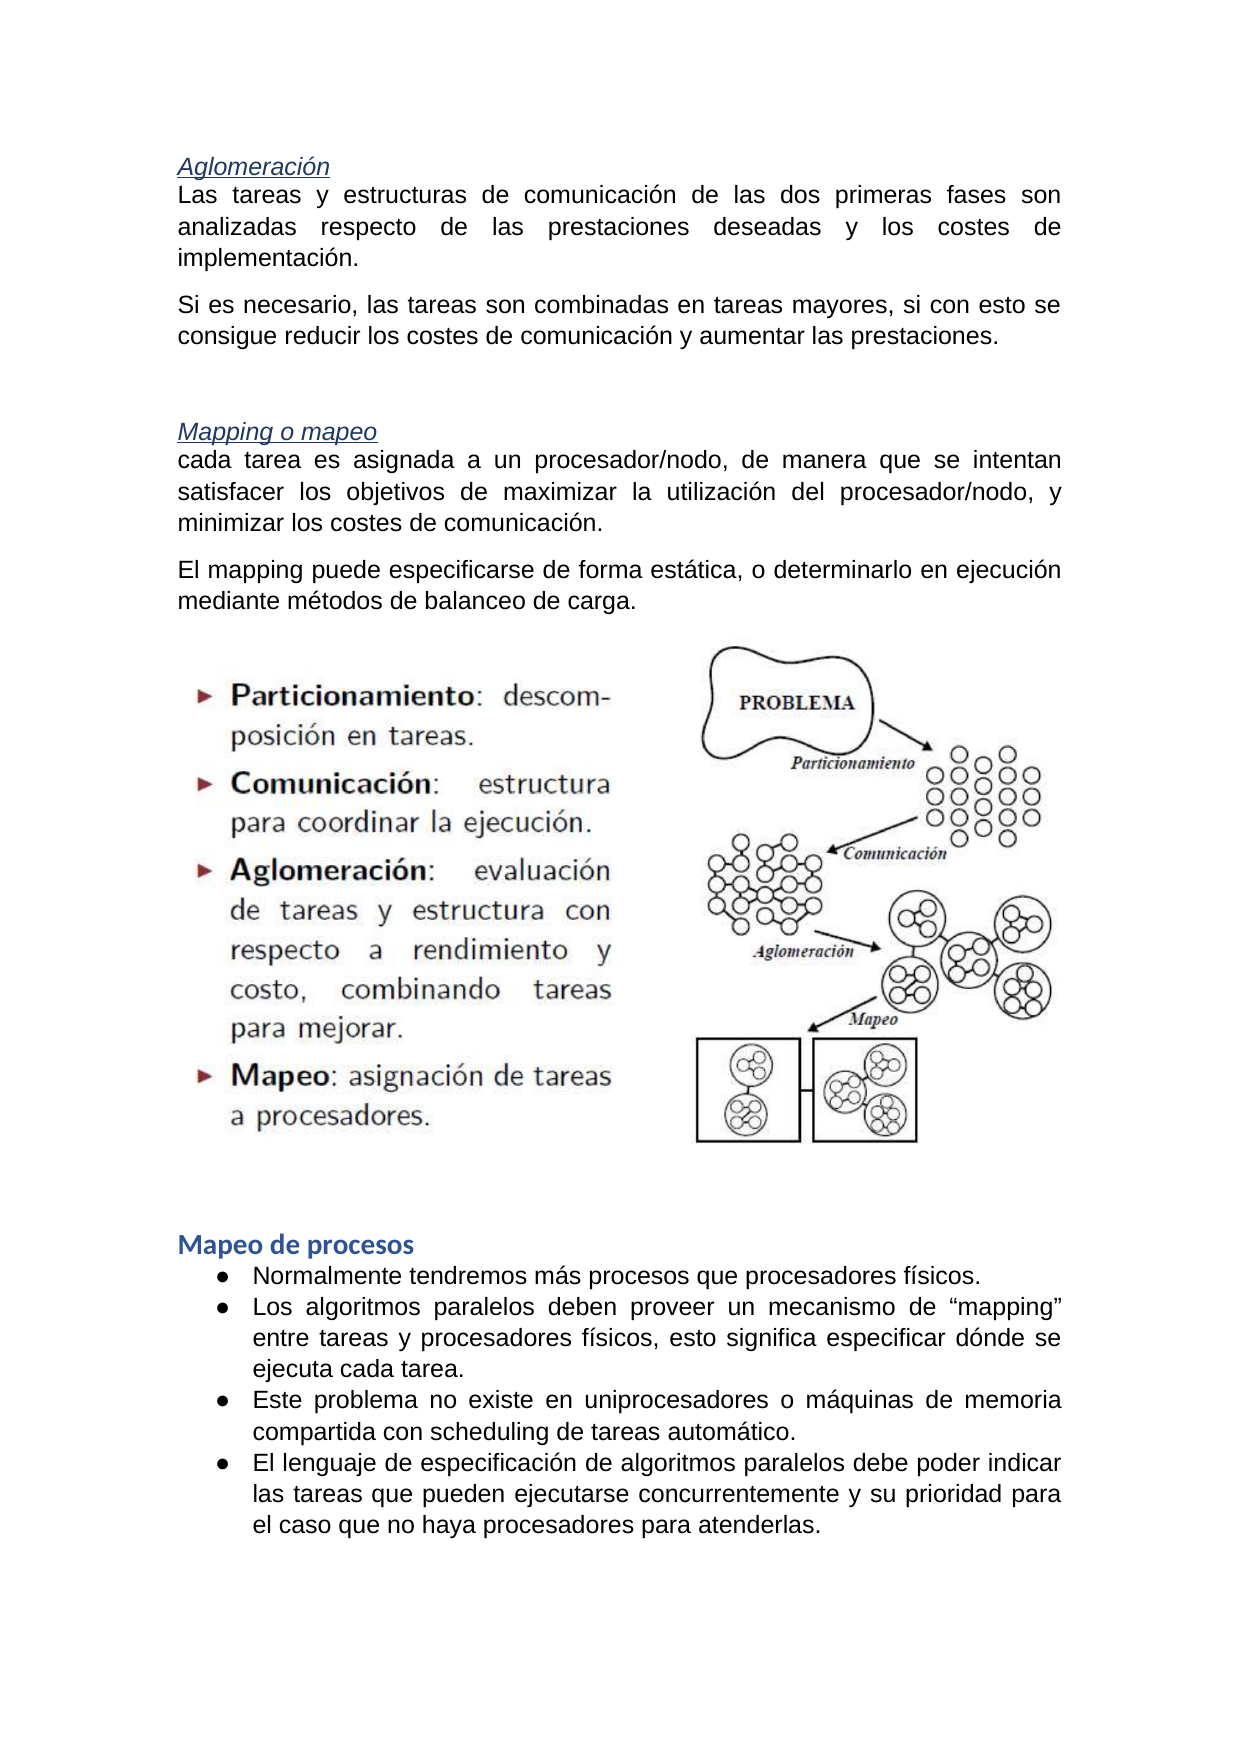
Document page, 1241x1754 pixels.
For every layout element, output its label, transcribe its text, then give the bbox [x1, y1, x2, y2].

subtitle Mapping o mapeo [177, 417, 1063, 446]
picture [177, 634, 1063, 1159]
list El lenguaje de especificación de algoritmos paralelos debe poder indicar las tareas que pueden ejecutarse concurrentemente y su prioridad para el caso que no haya procesadores para atenderlas. [215, 1448, 1063, 1538]
list Normalmente tendremos más procesos que procesadores físicos. [215, 1261, 1063, 1290]
text Si es necesario, las tareas son combinadas en tareas mayores, si con esto se consigue reducir los costes de comunicación y aumentar las prestaciones. [177, 290, 1063, 350]
list Los algoritmos paralelos deben proveer un mecanismo de “mapping” entre tareas y procesadores físicos, esto significa especificar dónde se ejecuta cada tarea. [215, 1292, 1063, 1383]
list Este problema no existe en uniprocesadores o máquinas de memoria compartida con scheduling de tareas automático. [215, 1386, 1063, 1445]
subtitle Aglomeración [177, 152, 1063, 181]
text El mapping puede especificarse de forma estática, o determinarlo en ejecución mediante métodos de balanceo de carga. [177, 555, 1063, 615]
subtitle Mapeo de procesos [177, 1226, 1063, 1261]
text Las tareas y estructuras de comunicación de las dos primeras fases son analizadas respecto de las prestaciones deseadas y los costes de implementación. [177, 181, 1063, 271]
text cada tarea es asignada a un procesador/nodo, de manera que se intentan satisfacer los objetivos de maximizar la utilización del procesador/nodo, y minimizar los costes de comunicación. [177, 446, 1063, 536]
